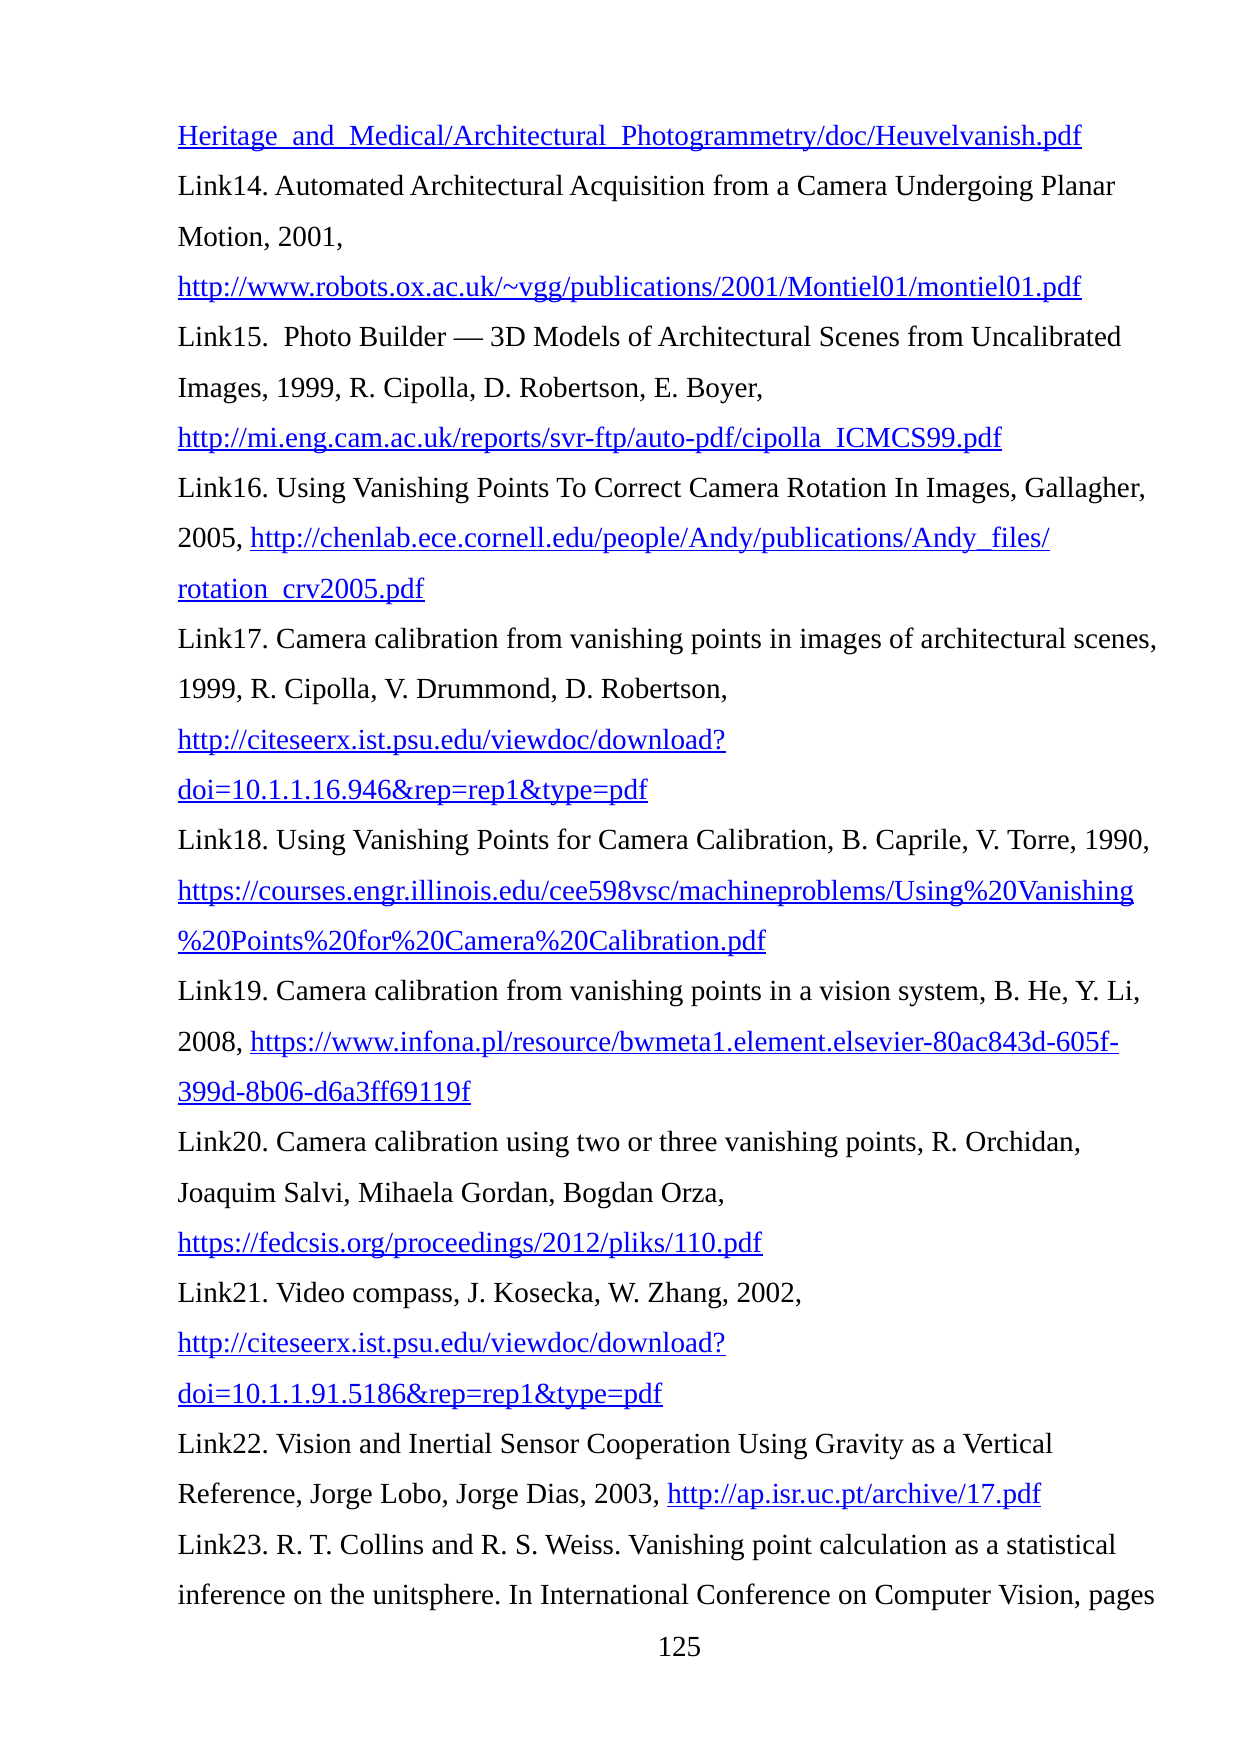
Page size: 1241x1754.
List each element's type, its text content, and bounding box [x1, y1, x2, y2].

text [177, 1527, 1181, 1611]
text Link15. Photo Builder — 3D Models of Architectural Scenes from Uncalibrated Images, 1999, R. Cipolla, D. Robertson, E. Boyer, http://mi.eng.cam.ac.uk/reports/svr-ftp/auto-pdf/cipolla_ICMCS99.pdf [177, 319, 1181, 453]
text Link19. Camera calibration from vanishing points in a vision system, B. He, Y. Li, 2008, https://www.infona.pl/resource/bwmeta1.element.elsevier-80ac843d-605f-399d-8b06-d6a3ff69119f [177, 973, 1181, 1108]
text Link17. Camera calibration from vanishing points in images of architectural scenes, 1999, R. Cipolla, V. Drummond, D. Robertson, http://citeseerx.ist.psu.edu/viewdoc/download?doi=10.1.1.16.946&rep=rep1&type=pdf [177, 621, 1181, 806]
text Link20. Camera calibration using two or three vanishing points, R. Orchidan, Joaquim Salvi, Mihaela Gordan, Bogdan Orza, https://fedcsis.org/proceedings/2012/pliks/110.pdf [177, 1124, 1181, 1258]
text Link21. Video compass, J. Kosecka, W. Zhang, 2002, http://citeseerx.ist.psu.edu/viewdoc/download?doi=10.1.1.91.5186&rep=rep1&type=pdf [177, 1275, 1181, 1409]
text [177, 118, 1181, 152]
text Link16. Using Vanishing Points To Correct Camera Rotation In Images, Gallagher, 2005, http://chenlab.ece.cornell.edu/people/Andy/publications/Andy_files/rotation_crv2005.pdf [177, 470, 1181, 604]
text Link14. Automated Architectural Acquisition from a Camera Undergoing Planar Motion, 2001, http://www.robots.ox.ac.uk/~vgg/publications/2001/Montiel01/montiel01.pdf [177, 168, 1181, 303]
text Link22. Vision and Inertial Sensor Cooperation Using Gravity as a Vertical Reference, Jorge Lobo, Jorge Dias, 2003, http://ap.isr.uc.pt/archive/17.pdf [177, 1426, 1181, 1510]
text Link18. Using Vanishing Points for Camera Calibration, B. Caprile, V. Torre, 1990, https://courses.engr.illinois.edu/cee598vsc/machineproblems/Using%20Vanishing%20Points%20for%20Camera%20Calibration.pdf [177, 822, 1181, 957]
